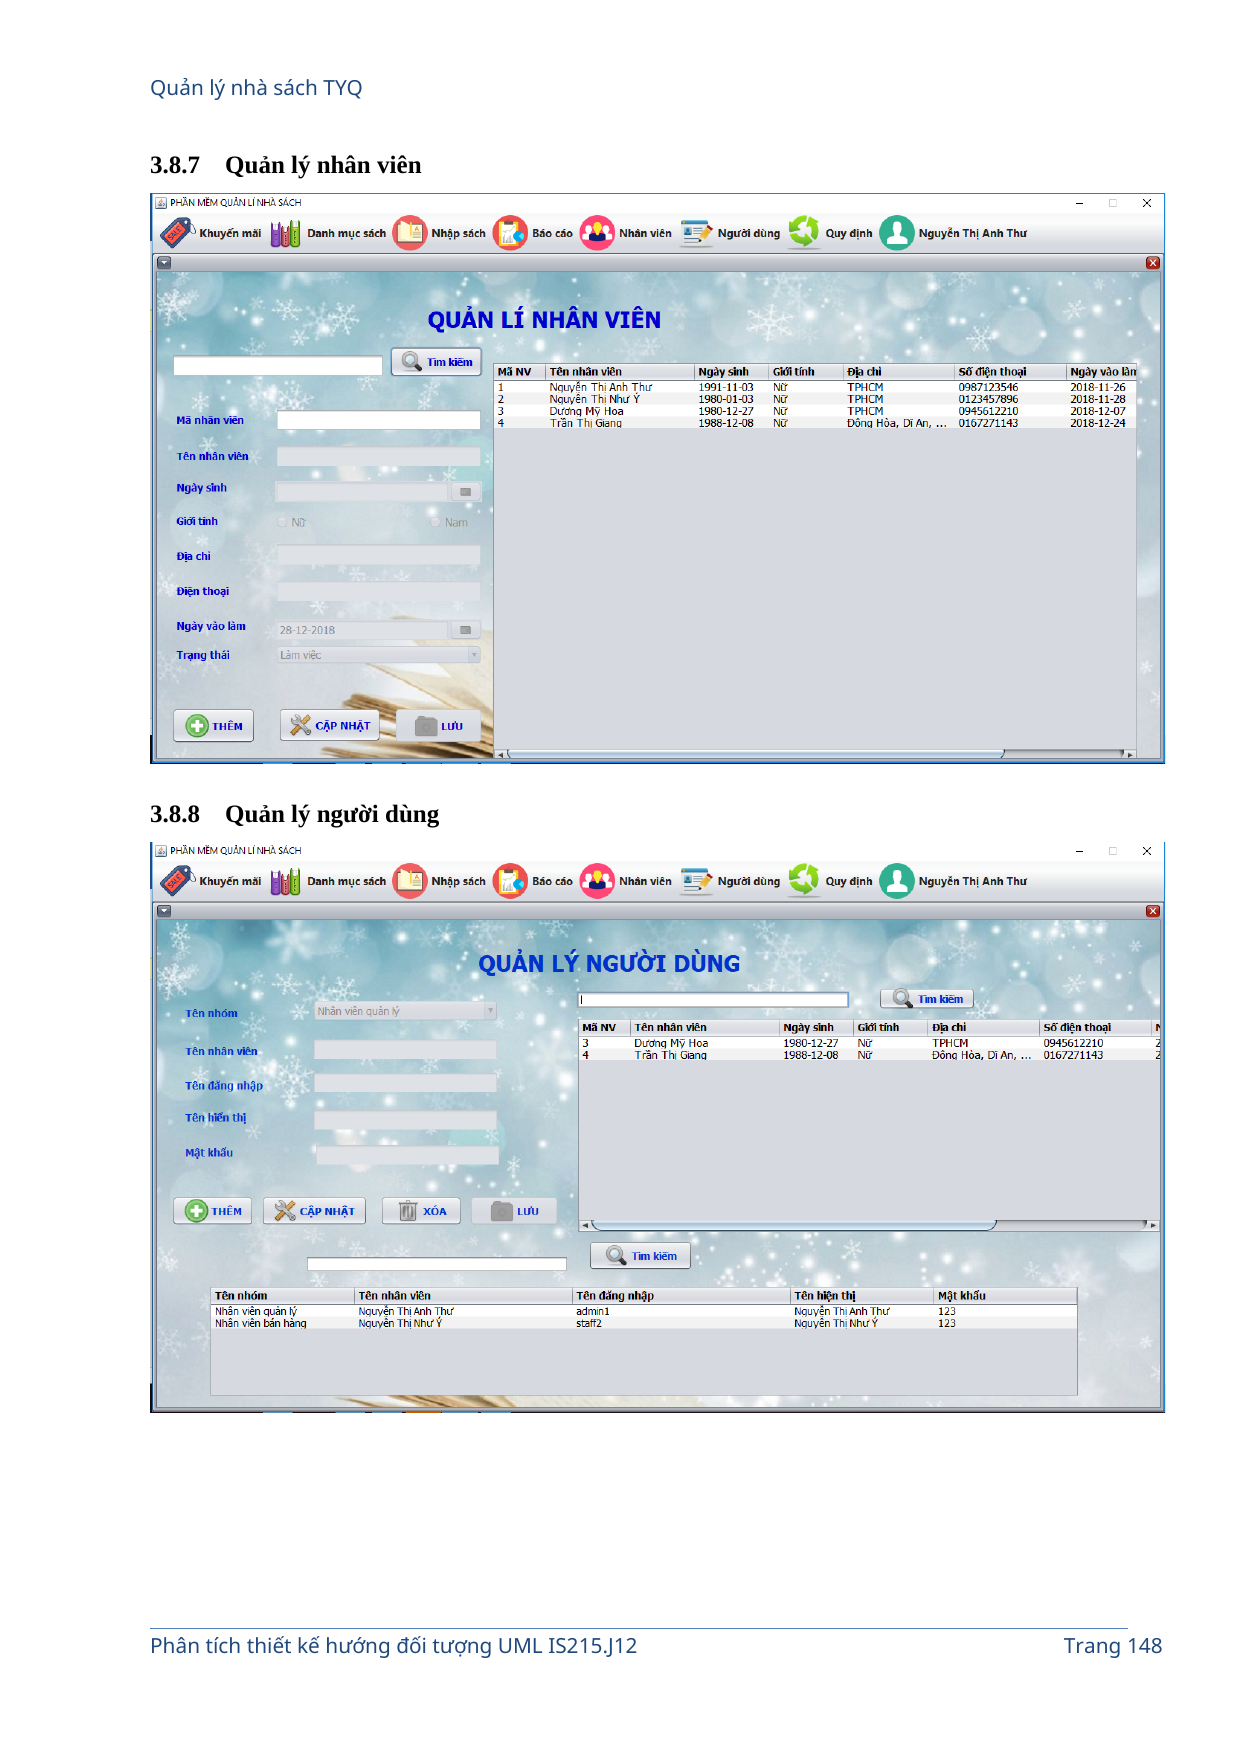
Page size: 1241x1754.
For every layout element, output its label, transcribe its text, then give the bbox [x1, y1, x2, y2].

subtitle Quản lý nhân viên [150, 150, 1128, 179]
picture [150, 842, 1166, 1413]
subtitle Quản lý người dùng [150, 799, 1128, 828]
picture [150, 193, 1166, 764]
